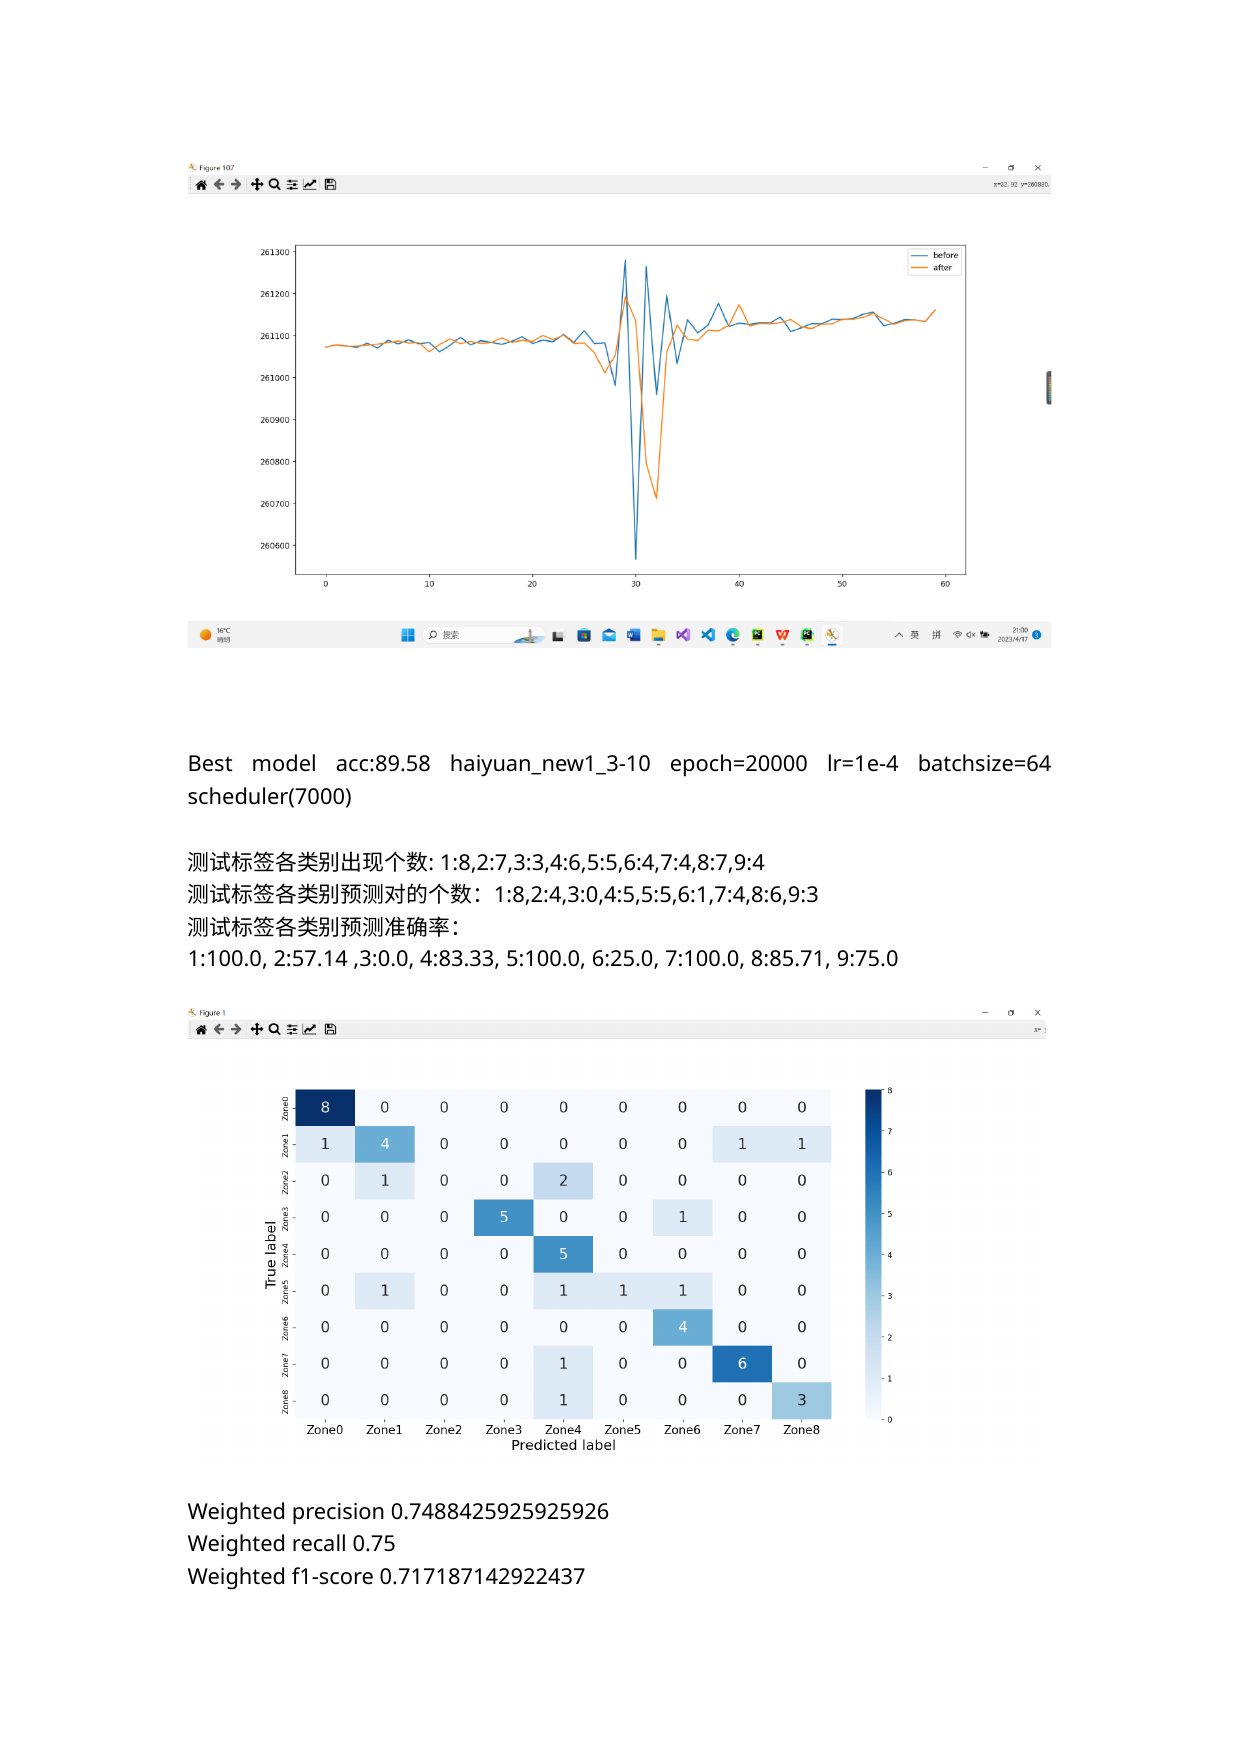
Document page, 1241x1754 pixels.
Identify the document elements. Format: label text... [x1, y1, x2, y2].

list 1:100.0, 2:57.14 ,3:0.0, 4:83.33, 5:100.0, 6:25.0, 7:100.0, 8:85.71, 9:75.0 [187, 942, 1053, 974]
picture [187, 1007, 1046, 1464]
list Weighted recall 0.75 [187, 1527, 1053, 1559]
list 测试标签各类别预测对的个数：1:8,2:4,3:0,4:5,5:5,6:1,7:4,8:6,9:3 [187, 877, 1053, 909]
list Weighted precision 0.7488425925925926 [187, 1494, 1053, 1527]
list Weighted f1-score 0.717187142922437 [187, 1559, 1053, 1592]
list Best model acc:89.58 haiyuan_new1_3-10 epoch=20000 lr=1e-4 batchsize=64 scheduler(7000) [187, 747, 1053, 812]
picture [187, 162, 1052, 648]
list 测试标签各类别预测准确率： [187, 909, 1053, 942]
list 测试标签各类别出现个数: 1:8,2:7,3:3,4:6,5:5,6:4,7:4,8:7,9:4 [187, 844, 1053, 877]
